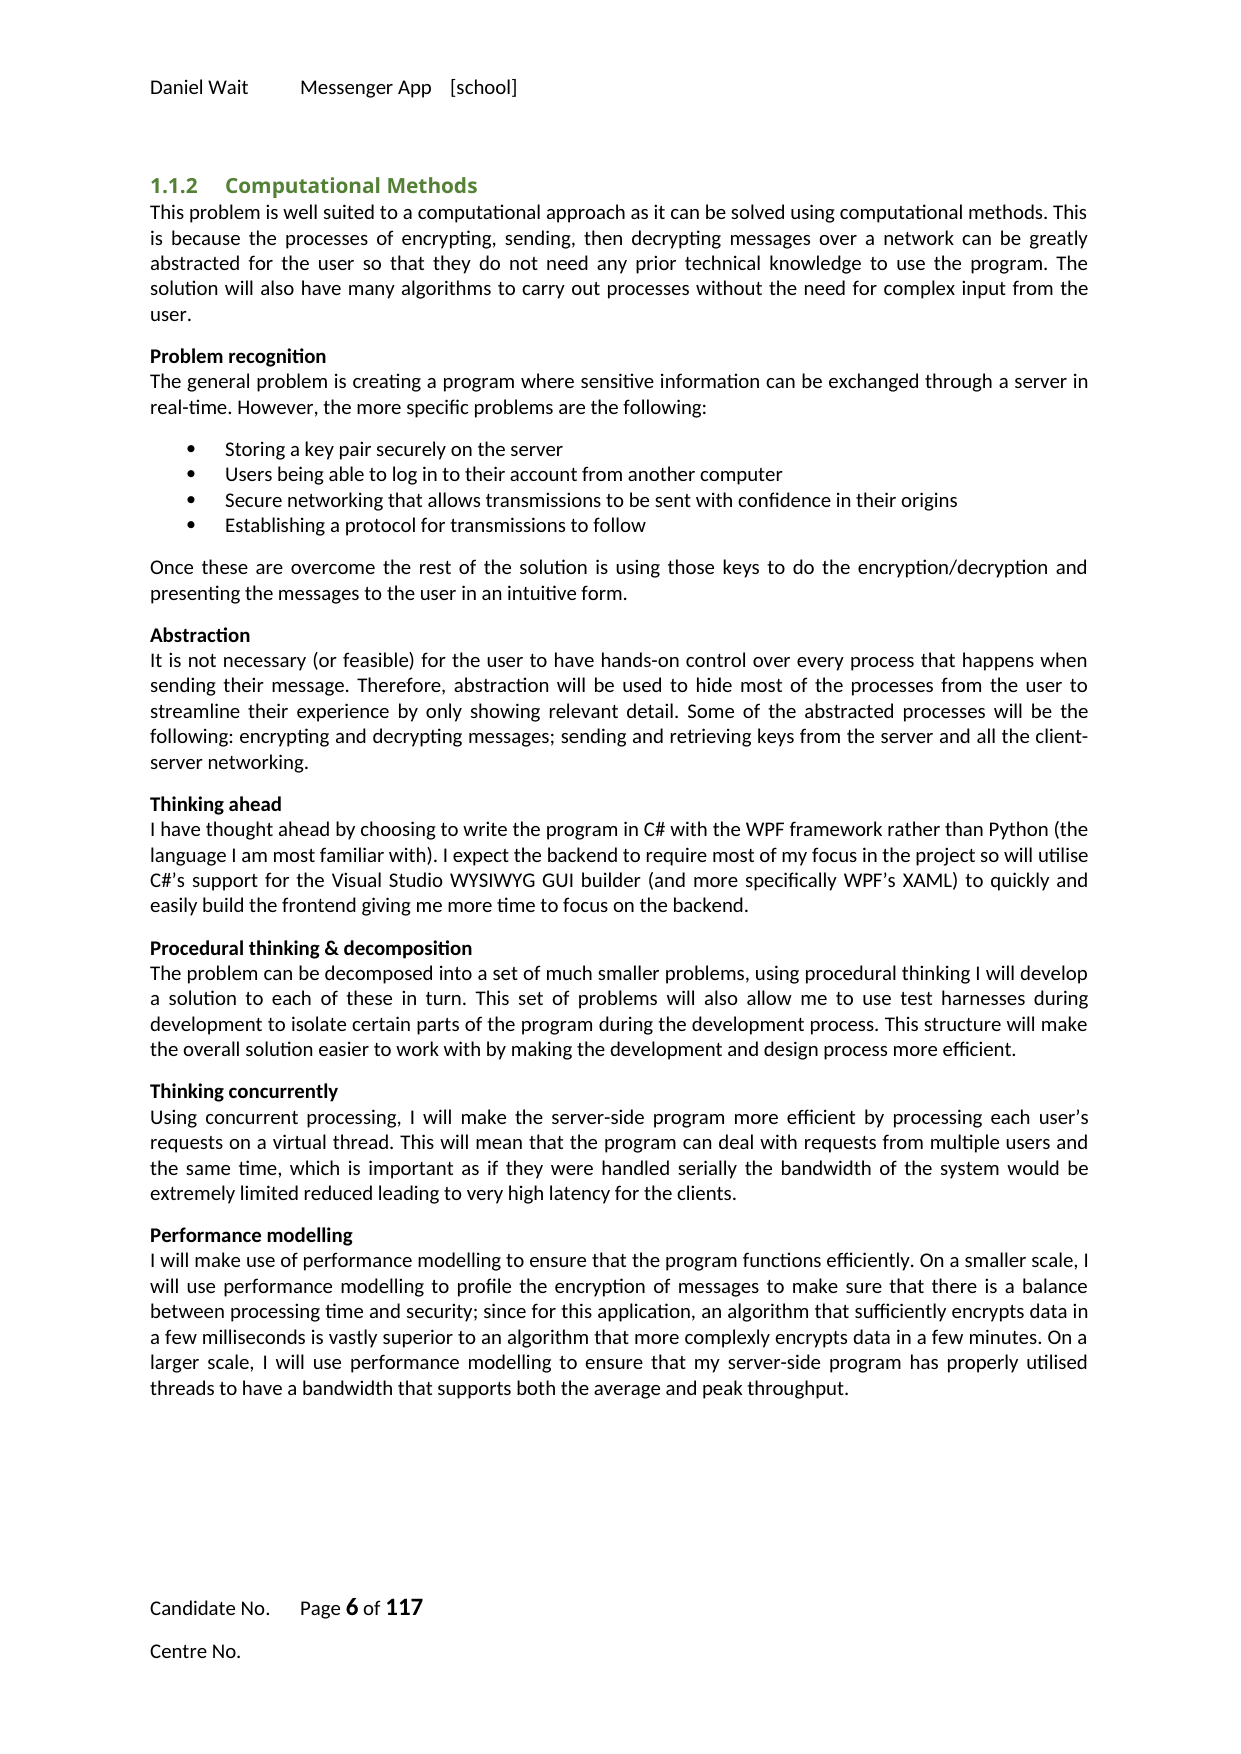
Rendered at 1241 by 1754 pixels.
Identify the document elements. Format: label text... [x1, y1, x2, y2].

text It is not necessary (or feasible) for the user to have hands-on control over every process that happens when sending their message. Therefore, abstraction will be used to hide most of the processes from the user to streamline their experience by only showing relevant detail. Some of the abstracted processes will be the following: encrypting and decrypting messages; sending and retrieving keys from the server and all the client-server networking. [150, 647, 1090, 774]
subtitle Performance modelling [150, 1222, 1090, 1248]
subtitle Problem recognition [150, 343, 1090, 368]
list Secure networking that allows transmissions to be sent with confidence in their origins [187, 487, 1090, 512]
text Once these are overcome the rest of the solution is using those keys to do the encryption/decryption and presenting the messages to the user in an intuitive form. [150, 554, 1090, 605]
subtitle Thinking ahead [150, 791, 1090, 816]
subtitle Computational Methods [150, 171, 1090, 199]
subtitle Thinking concurrently [150, 1078, 1090, 1104]
text Using concurrent processing, I will make the server-side program more efficient by processing each user’s requests on a virtual thread. This will mean that the program can deal with requests from multiple users and the same time, which is important as if they were handled serially the bandwidth of the system would be extremely limited reduced leading to very high latency for the clients. [150, 1104, 1090, 1206]
text The general problem is creating a program where sensitive information can be exchanged through a server in real-time. However, the more specific problems are the following: [150, 368, 1090, 419]
text The problem can be decomposed into a set of much smaller problems, using procedural thinking I will develop a solution to each of these in turn. This set of problems will also allow me to use test harnesses during development to isolate certain parts of the program during the development process. This structure will make the overall solution easier to work with by making the development and design process more efficient. [150, 960, 1090, 1062]
list Establishing a protocol for transmissions to follow [187, 512, 1090, 538]
subtitle Procedural thinking & decomposition [150, 935, 1090, 960]
text This problem is well suited to a computational approach as it can be solved using computational methods. This is because the processes of encrypting, sending, then decrypting messages over a network can be greatly abstracted for the user so that they do not need any prior technical knowledge to use the program. The solution will also have many algorithms to carry out processes without the need for complex input from the user. [150, 199, 1090, 326]
list Users being able to log in to their account from another computer [187, 461, 1090, 487]
subtitle Abstraction [150, 622, 1090, 647]
text I will make use of performance modelling to ensure that the program functions efficiently. On a smaller scale, I will use performance modelling to profile the encryption of messages to make sure that there is a balance between processing time and security; since for this application, an algorithm that sufficiently encrypts data in a few milliseconds is vastly superior to an algorithm that more complexly encrypts data in a few minutes. On a larger scale, I will use performance modelling to ensure that my server-side program has properly utilised threads to have a bandwidth that supports both the average and peak throughput. [150, 1248, 1090, 1400]
text I have thought ahead by choosing to write the program in C# with the WPF framework rather than Python (the language I am most familiar with). I expect the backend to require most of my focus in the project so will utilise C#’s support for the Visual Studio WYSIWYG GUI builder (and more specifically WPF’s XAML) to quickly and easily build the frontend giving me more time to focus on the backend. [150, 816, 1090, 918]
list Storing a key pair securely on the server [187, 436, 1090, 461]
